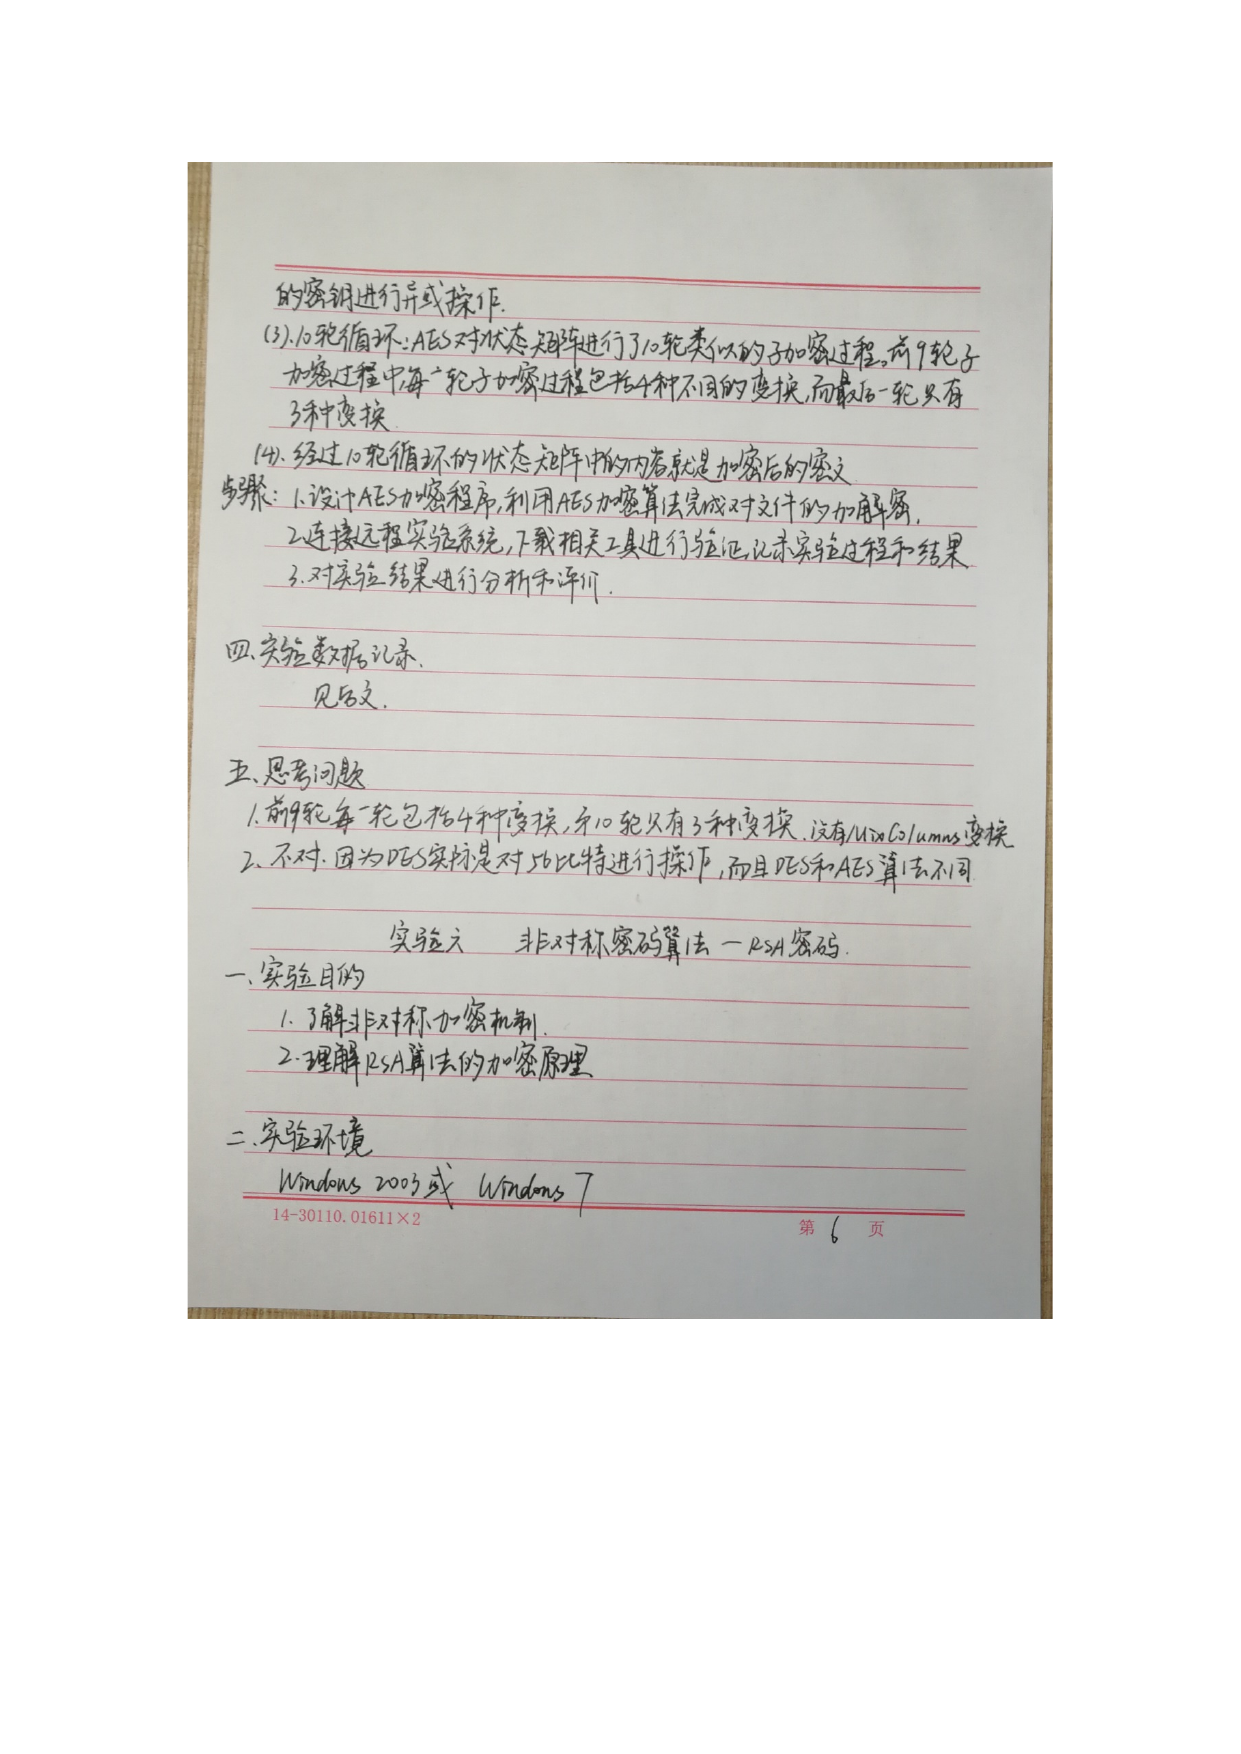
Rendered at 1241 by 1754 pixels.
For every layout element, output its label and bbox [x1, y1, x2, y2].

picture [187, 162, 1053, 1319]
